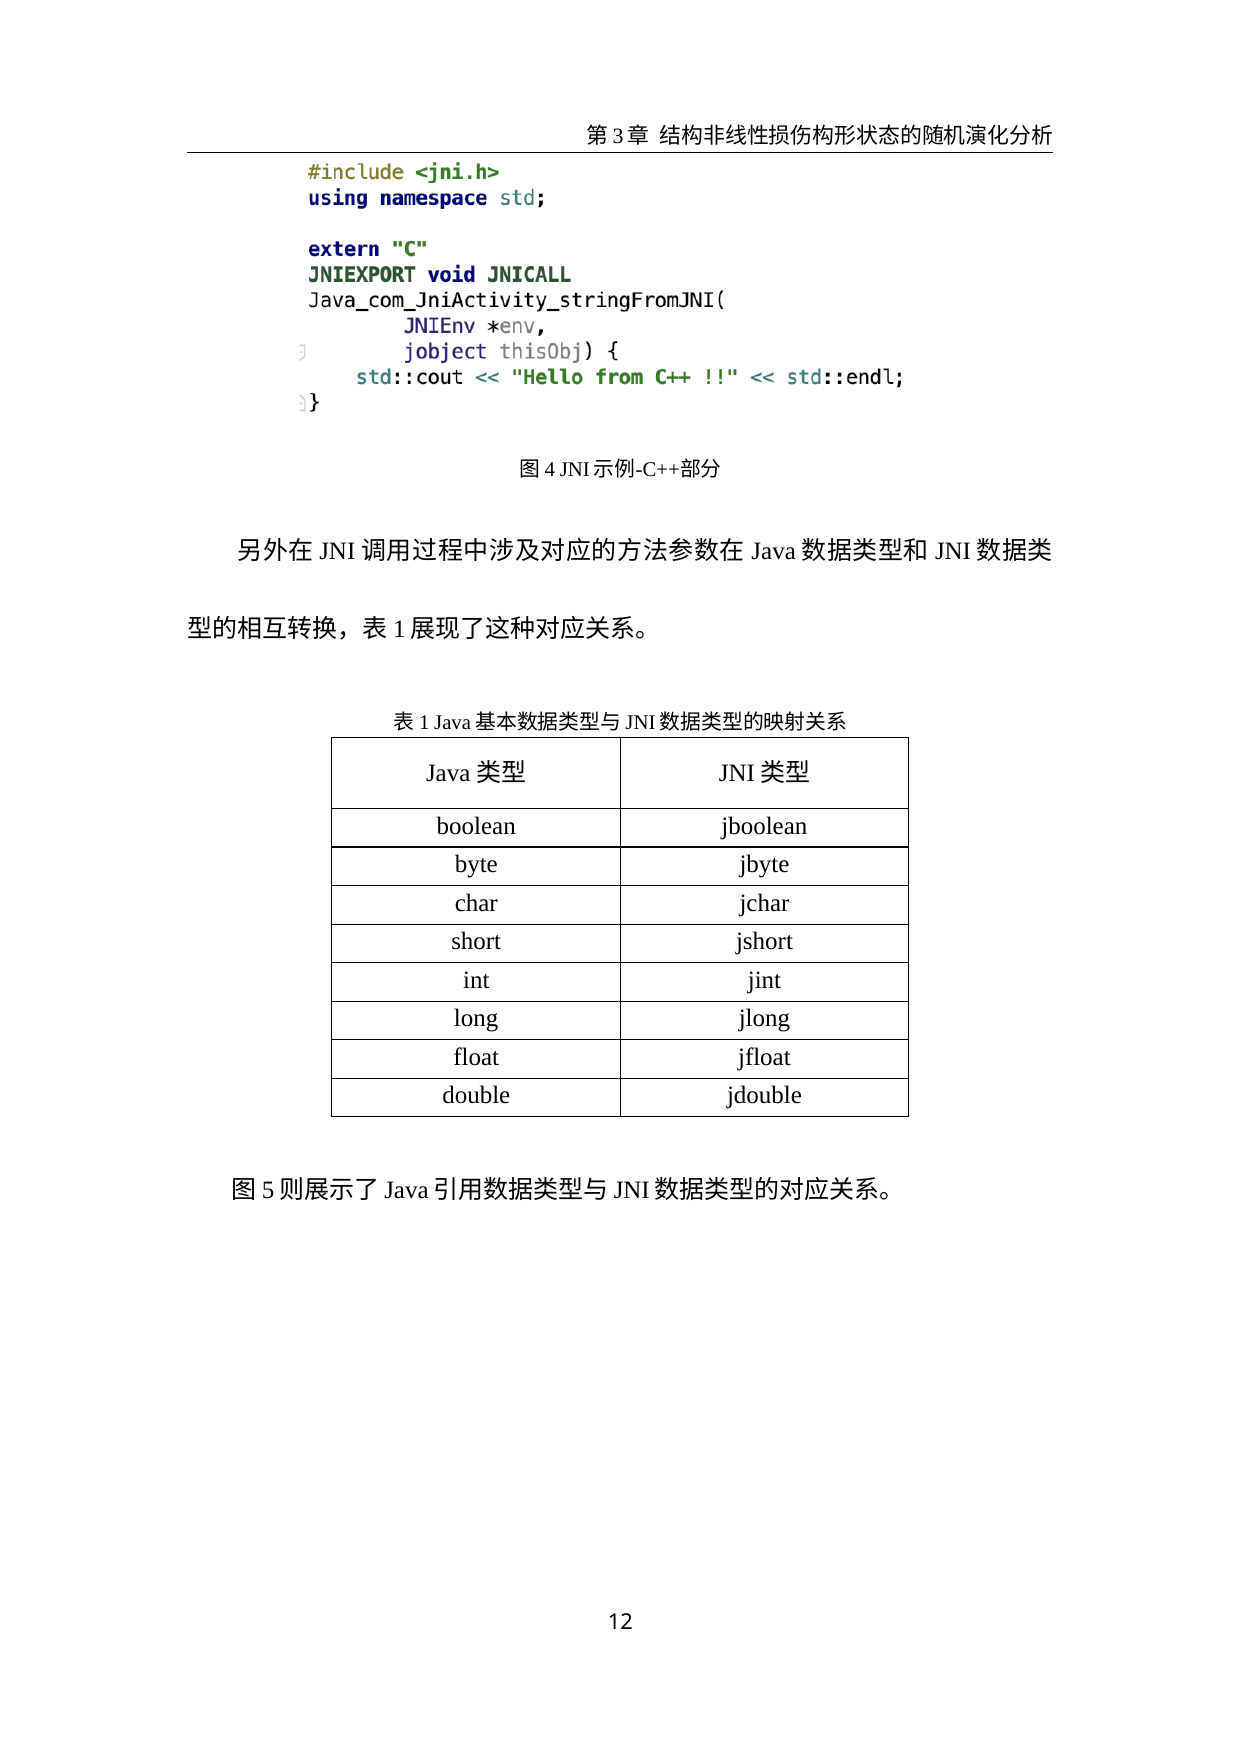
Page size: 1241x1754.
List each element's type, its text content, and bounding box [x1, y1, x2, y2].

table_cell jlong [621, 1002, 908, 1039]
table_cell byte [332, 848, 620, 885]
table_cell float [332, 1040, 620, 1078]
table_cell boolean [332, 809, 620, 846]
table_cell char [332, 886, 620, 923]
table_cell jfloat [621, 1040, 908, 1078]
table_cell long [332, 1002, 620, 1039]
text 图 4 JNI示例-C++部分 [187, 451, 1053, 483]
table_header JNI类型 [621, 738, 908, 808]
table_cell jboolean [621, 809, 908, 846]
table_cell jint [621, 963, 908, 1001]
table_cell int [332, 963, 620, 1001]
table_cell jshort [621, 925, 908, 962]
table_cell jdouble [621, 1079, 908, 1116]
table_cell jchar [621, 886, 908, 923]
table_header Java 类型 [332, 738, 620, 808]
table_cell short [332, 925, 620, 962]
text 表 1 Java基本数据类型与JNI数据类型的映射关系 [187, 704, 1053, 737]
table_cell jbyte [621, 848, 908, 885]
table_cell double [332, 1079, 620, 1116]
text 图 5则展示了Java引用数据类型与JNI数据类型的对应关系。 [187, 1155, 1053, 1220]
text 另外在JNI调用过程中涉及对应的方法参数在Java数据类型和JNI数据类型的相互转换，表 1展现了这种对应关系。 [187, 516, 1053, 659]
picture [299, 153, 941, 423]
